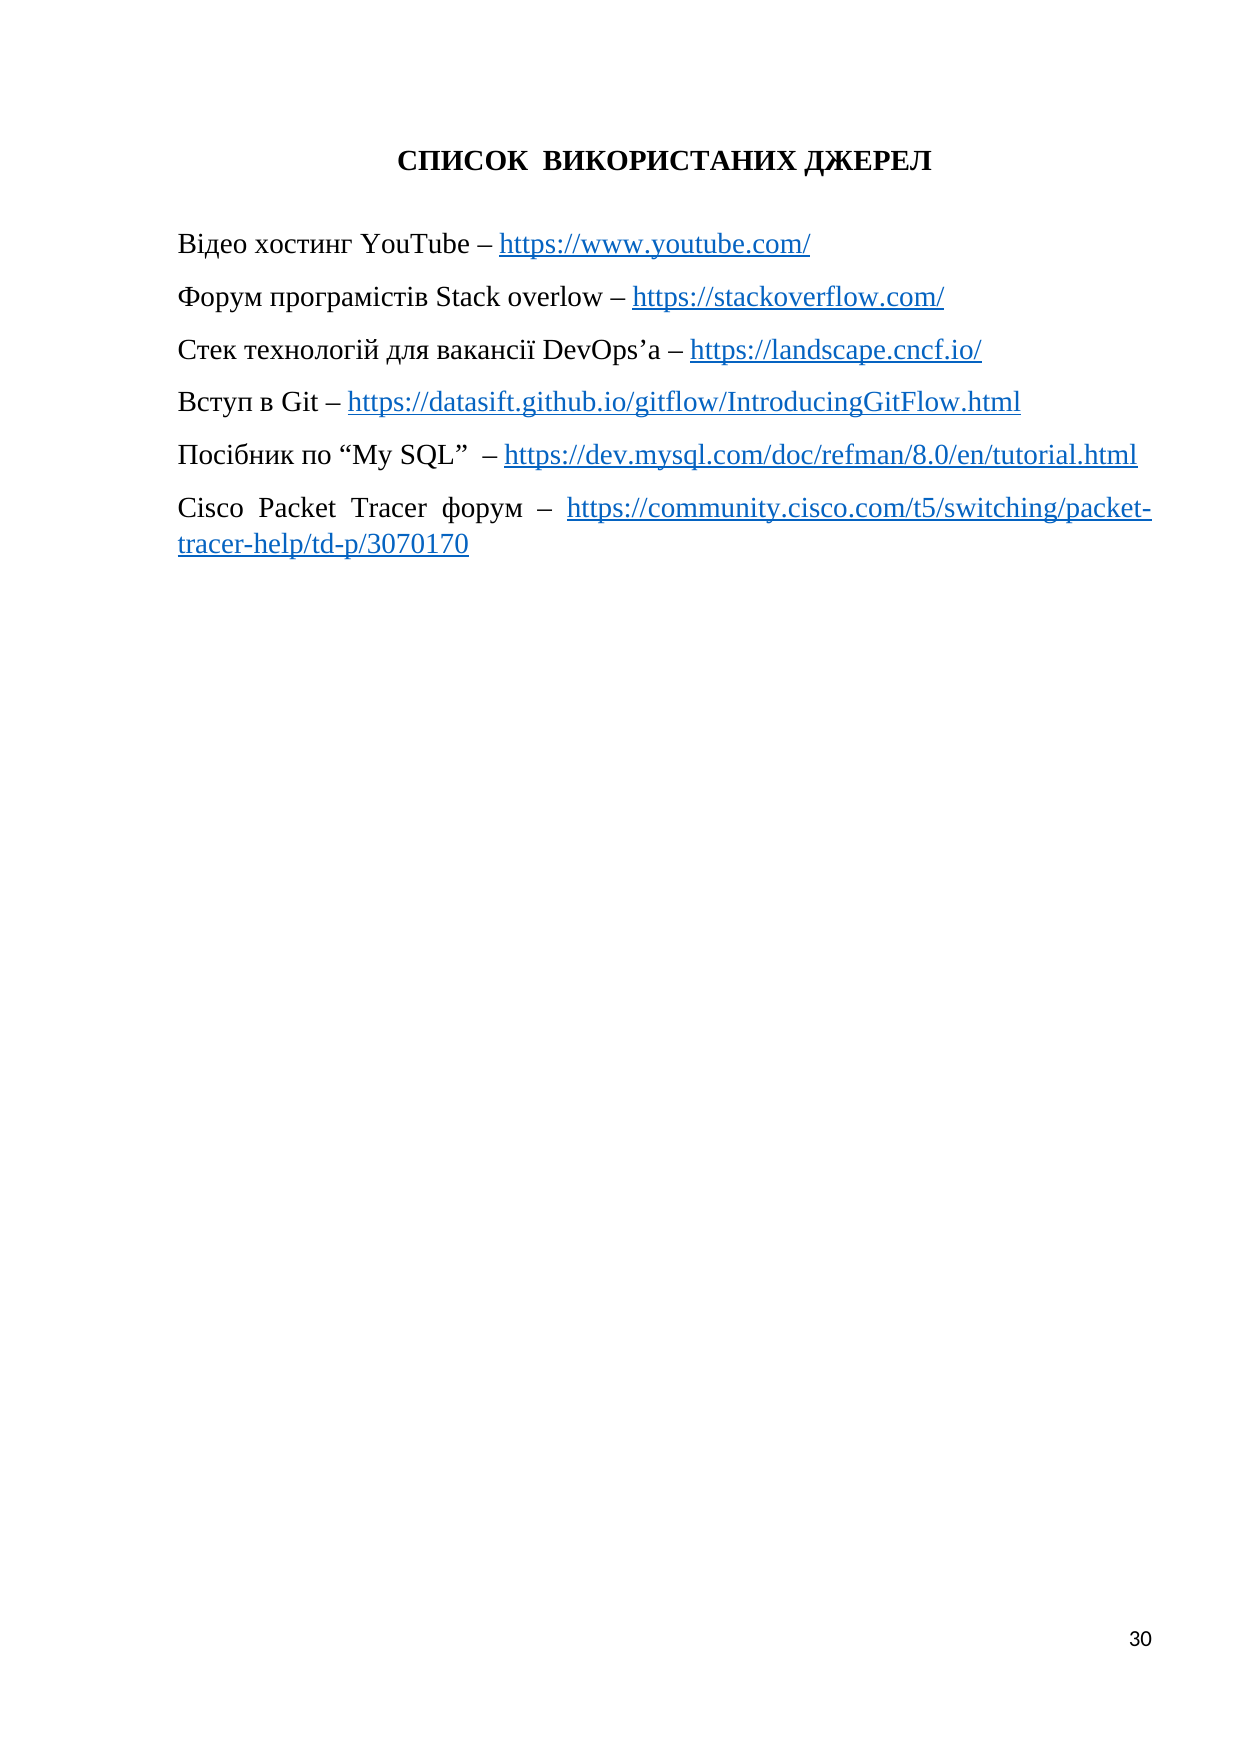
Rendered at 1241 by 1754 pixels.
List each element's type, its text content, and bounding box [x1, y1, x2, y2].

text Cisco Packet Tracer форум – https://community.cisco.com/t5/switching/packet-tracer-help/td-p/3070170 [177, 490, 1152, 560]
text Відео хостинг YouTube – https://www.youtube.com/ [177, 226, 1152, 260]
subtitle СПИСОК ВИКОРИСТАНИХ ДЖЕРЕЛ [177, 143, 1152, 177]
text Форум програмістів Stack overlow – https://stackoverflow.com/ [177, 279, 1152, 312]
text Вступ в Git – https://datasift.github.io/gitflow/IntroducingGitFlow.html [177, 384, 1152, 418]
text Посібник по “My SQL” – https://dev.mysql.com/doc/refman/8.0/en/tutorial.html [177, 437, 1152, 471]
text Стек технологій для вакансії DevOps’а – https://landscape.cncf.io/ [177, 332, 1152, 365]
